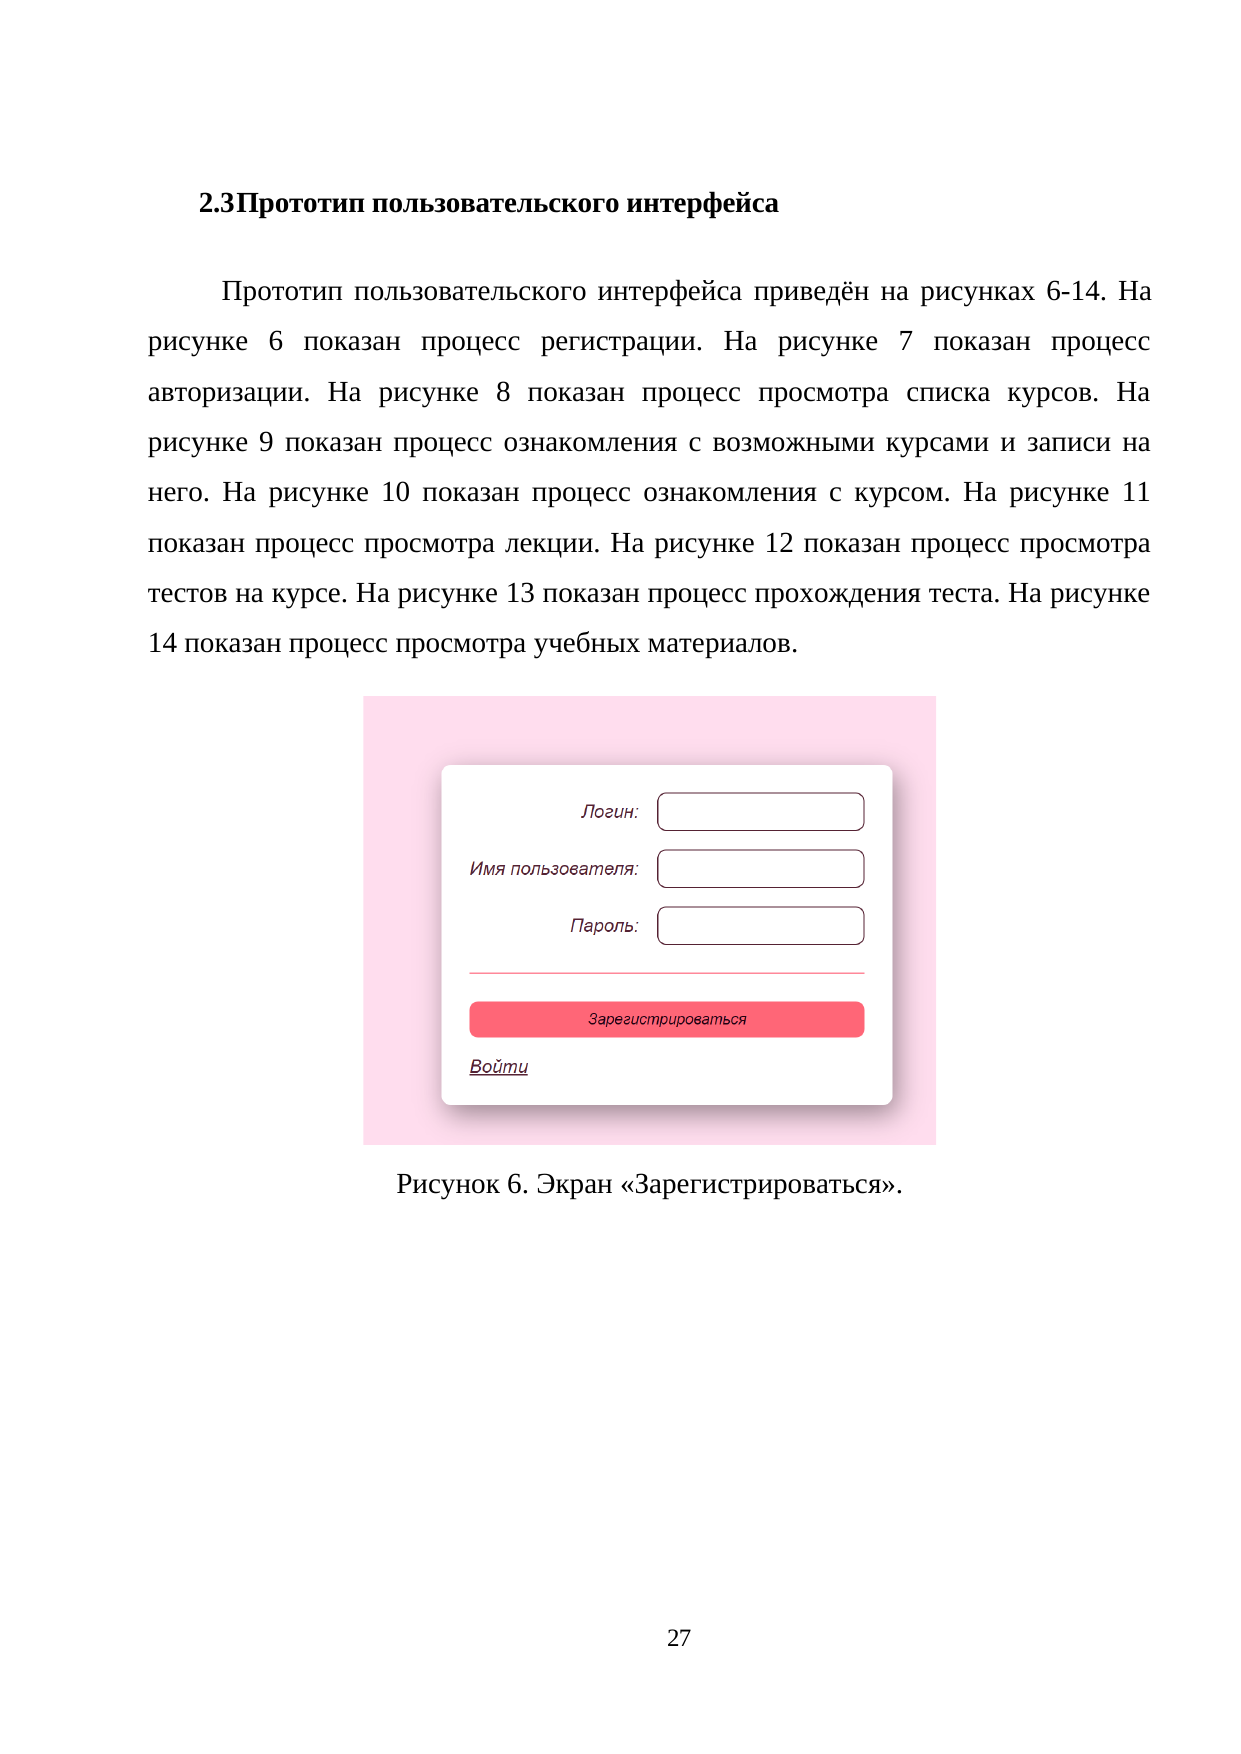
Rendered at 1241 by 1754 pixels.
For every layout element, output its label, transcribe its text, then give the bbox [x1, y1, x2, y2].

picture [363, 696, 937, 1145]
text Рисунок 6. Экран «Зарегистрироваться». [118, 1166, 1181, 1199]
text Прототип пользовательского интерфейса приведён на рисунках 6-14. На рисунке 6 показан процесс регистрации. На рисунке 7 показан процесс авторизации. На рисунке 8 показан процесс просмотра списка курсов. На рисунке 9 показан процесс ознакомления с возможными курсами и записи на него. На рисунке 10 показан процесс ознакомления с курсом. На рисунке 11 показан процесс просмотра лекции. На рисунке 12 показан процесс просмотра тестов на курсе. На рисунке 13 показан процесс прохождения теста. На рисунке 14 показан процесс просмотра учебных материалов. [148, 273, 1152, 659]
subtitle Прототип пользовательского интерфейса [198, 185, 1181, 218]
